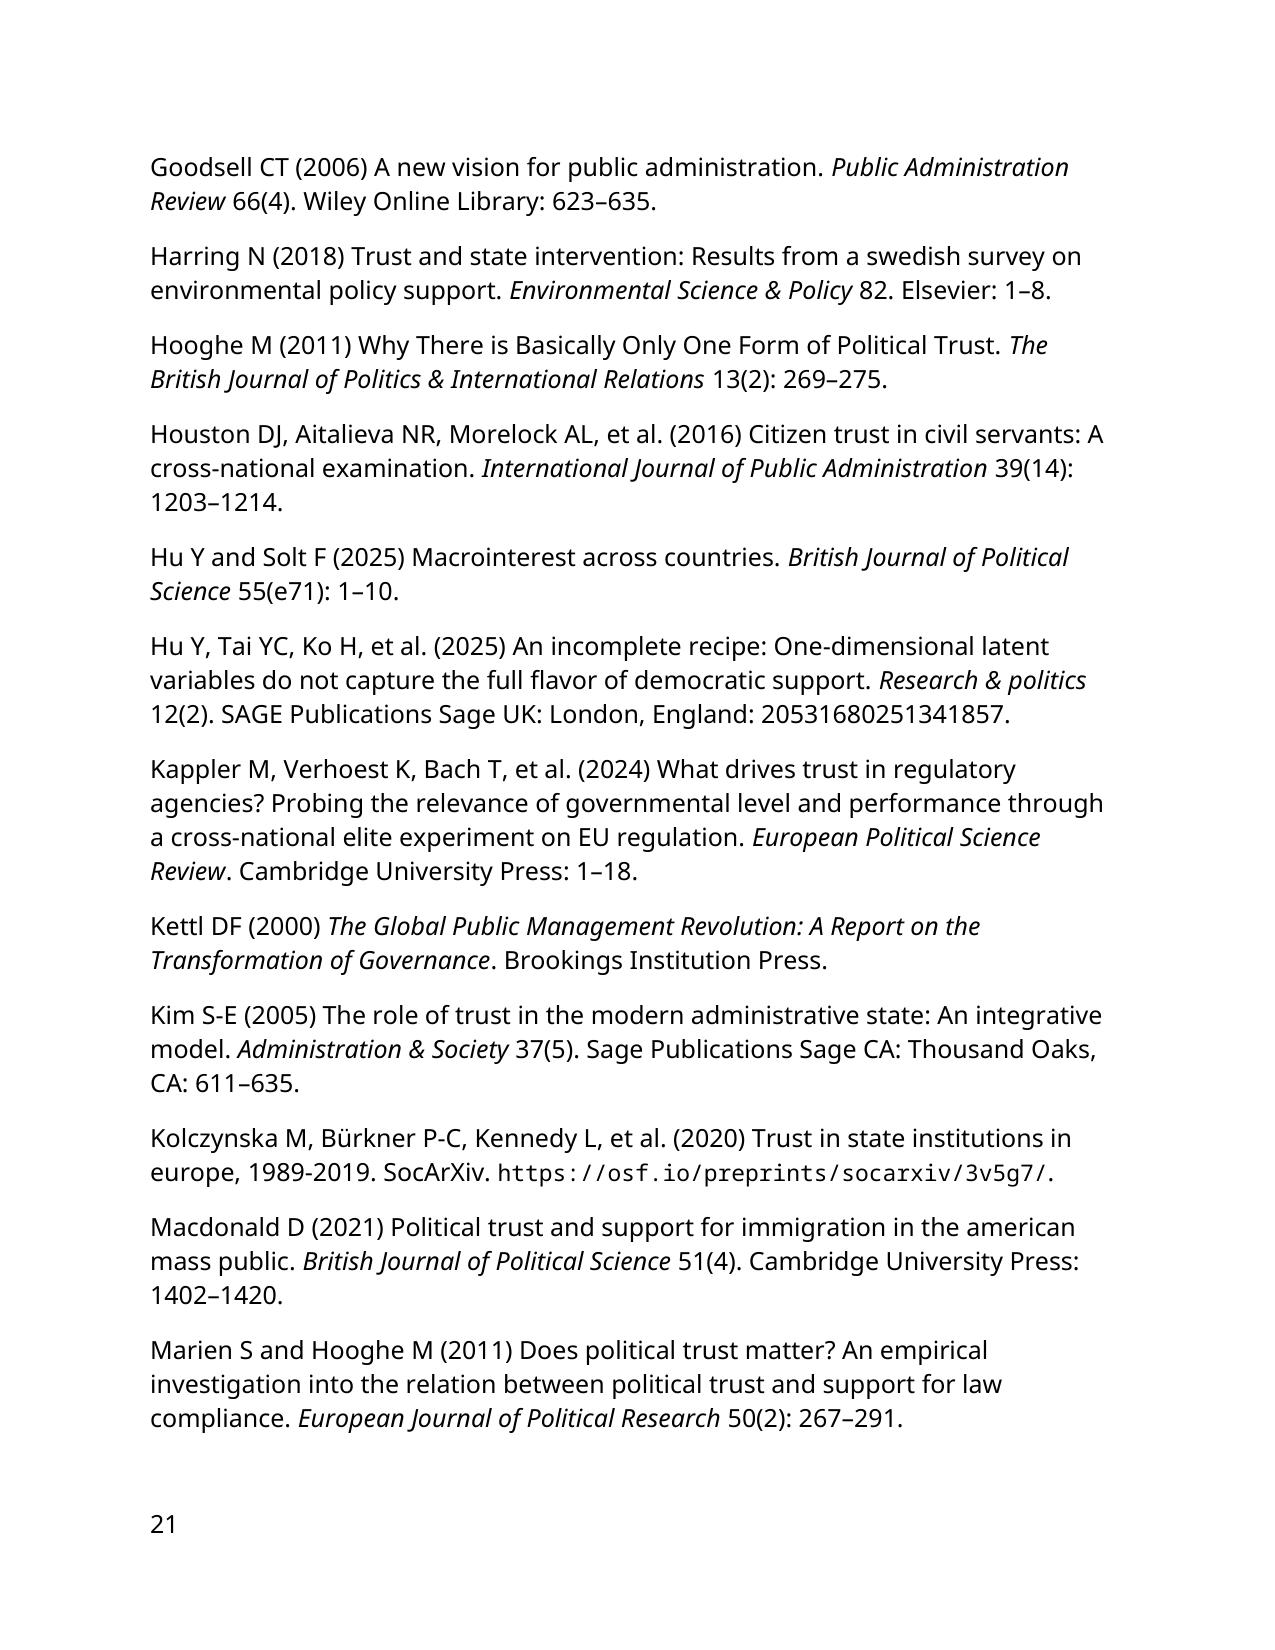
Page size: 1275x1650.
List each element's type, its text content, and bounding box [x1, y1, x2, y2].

text Harring N (2018) Trust and state intervention: Results from a swedish survey on environmental policy support. Environmental Science & Policy 82. Elsevier: 1–8. [150, 239, 1125, 307]
text Goodsell CT (2006) A new vision for public administration. Public Administration Review 66(4). Wiley Online Library: 623–635. [150, 150, 1125, 218]
text Marien S and Hooghe M (2011) Does political trust matter? An empirical investigation into the relation between political trust and support for law compliance. European Journal of Political Research 50(2): 267–291. [150, 1333, 1125, 1435]
text Hooghe M (2011) Why There is Basically Only One Form of Political Trust. The British Journal of Politics & International Relations 13(2): 269–275. [150, 328, 1125, 396]
text Kettl DF (2000) The Global Public Management Revolution: A Report on the Transformation of Governance. Brookings Institution Press. [150, 909, 1125, 977]
text Hu Y, Tai YC, Ko H, et al. (2025) An incomplete recipe: One-dimensional latent variables do not capture the full flavor of democratic support. Research & politics 12(2). SAGE Publications Sage UK: London, England: 20531680251341857. [150, 629, 1125, 731]
text Macdonald D (2021) Political trust and support for immigration in the american mass public. British Journal of Political Science 51(4). Cambridge University Press: 1402–1420. [150, 1210, 1125, 1312]
text Kim S-E (2005) The role of trust in the modern administrative state: An integrative model. Administration & Society 37(5). Sage Publications Sage CA: Thousand Oaks, CA: 611–635. [150, 998, 1125, 1100]
text Houston DJ, Aitalieva NR, Morelock AL, et al. (2016) Citizen trust in civil servants: A cross-national examination. International Journal of Public Administration 39(14): 1203–1214. [150, 417, 1125, 519]
text Kappler M, Verhoest K, Bach T, et al. (2024) What drives trust in regulatory agencies? Probing the relevance of governmental level and performance through a cross-national elite experiment on EU regulation. European Political Science Review. Cambridge University Press: 1–18. [150, 752, 1125, 888]
text Hu Y and Solt F (2025) Macrointerest across countries. British Journal of Political Science 55(e71): 1–10. [150, 540, 1125, 608]
text Kolczynska M, Bürkner P-C, Kennedy L, et al. (2020) Trust in state institutions in europe, 1989-2019. SocArXiv. https://osf.io/preprints/socarxiv/3v5g7/. [150, 1121, 1125, 1189]
